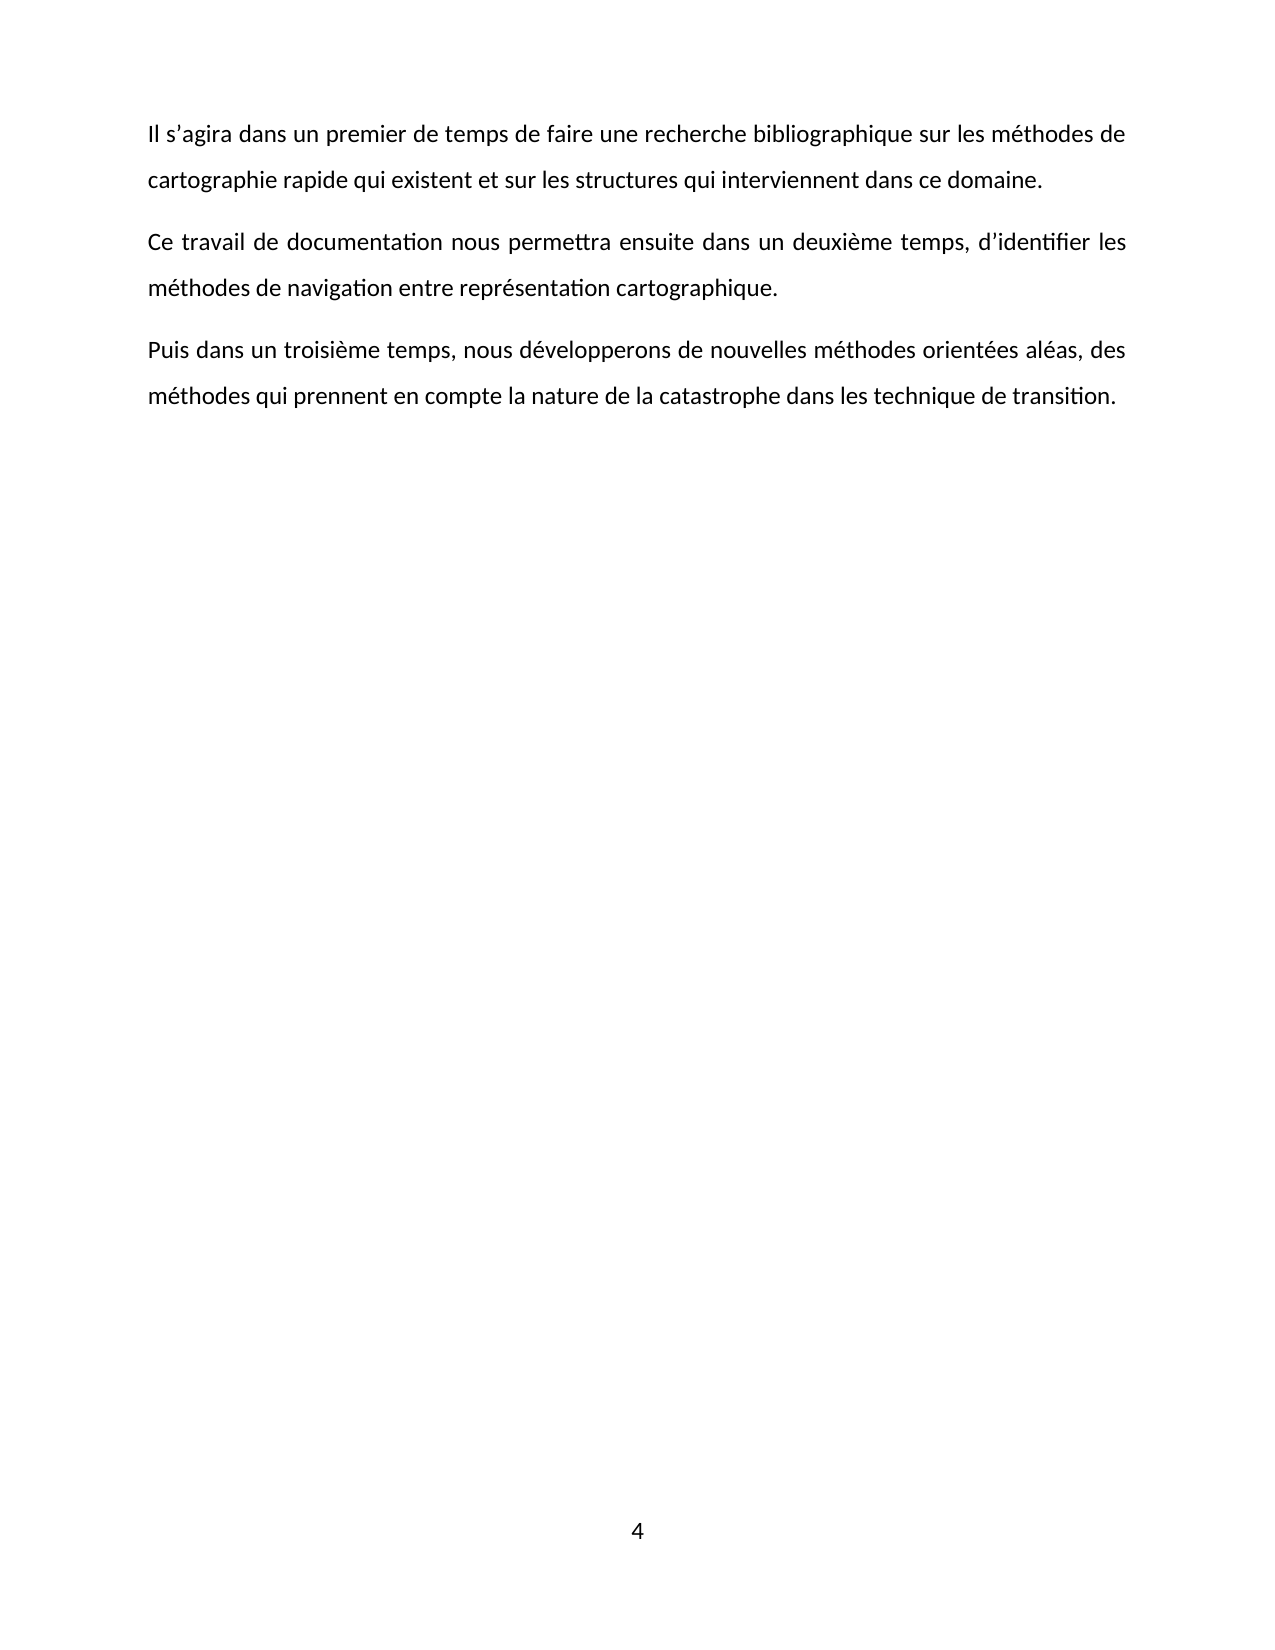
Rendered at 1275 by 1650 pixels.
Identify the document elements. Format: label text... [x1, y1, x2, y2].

text Puis dans un troisième temps, nous développerons de nouvelles méthodes orientées aléas, des méthodes qui prennent en compte la nature de la catastrophe dans les technique de transition. [148, 334, 1127, 411]
text Ce travail de documentation nous permettra ensuite dans un deuxième temps, d’identifier les méthodes de navigation entre représentation cartographique. [148, 226, 1127, 302]
text Il s’agira dans un premier de temps de faire une recherche bibliographique sur les méthodes de cartographie rapide qui existent et sur les structures qui interviennent dans ce domaine. [148, 118, 1127, 194]
